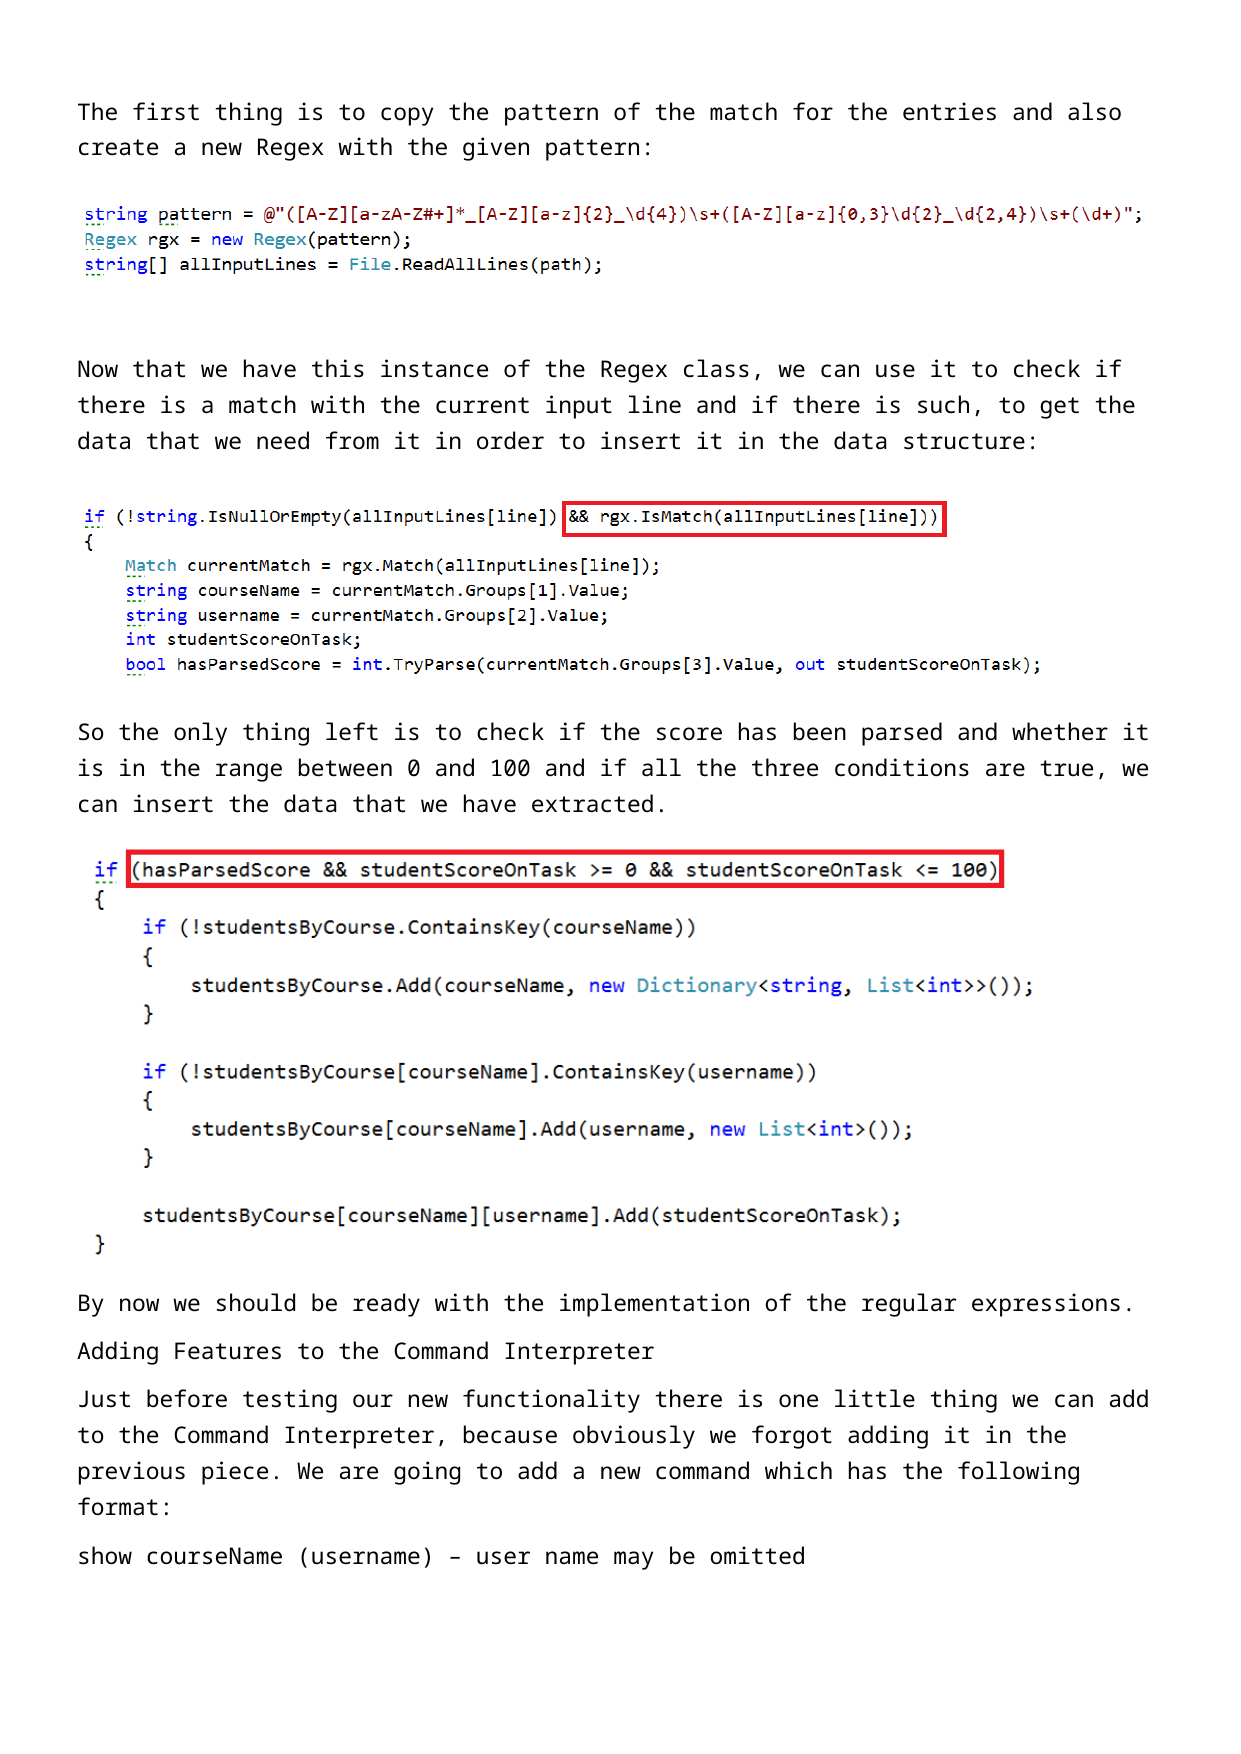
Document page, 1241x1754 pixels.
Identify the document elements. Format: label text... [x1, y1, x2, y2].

text Adding Features to the Command Interpreter [77, 1335, 1163, 1366]
text Just before testing our new functionality there is one little thing we can add to the Command Interpreter, because obviously we forgot adding it in the previous piece. We are going to add a new command which has the following format: [77, 1383, 1163, 1522]
picture [76, 836, 1051, 1270]
picture [76, 496, 1051, 700]
picture [76, 202, 1147, 278]
text By now we should be ready with the implementation of the regular expressions. [77, 1287, 1163, 1318]
text So the only thing left is to check if the score has been parsed and whether it is in the range between 0 and 100 and if all the three conditions are true, we can insert the data that we have extracted. [77, 716, 1163, 819]
text show courseName (username) – user name may be omitted [77, 1540, 1163, 1571]
